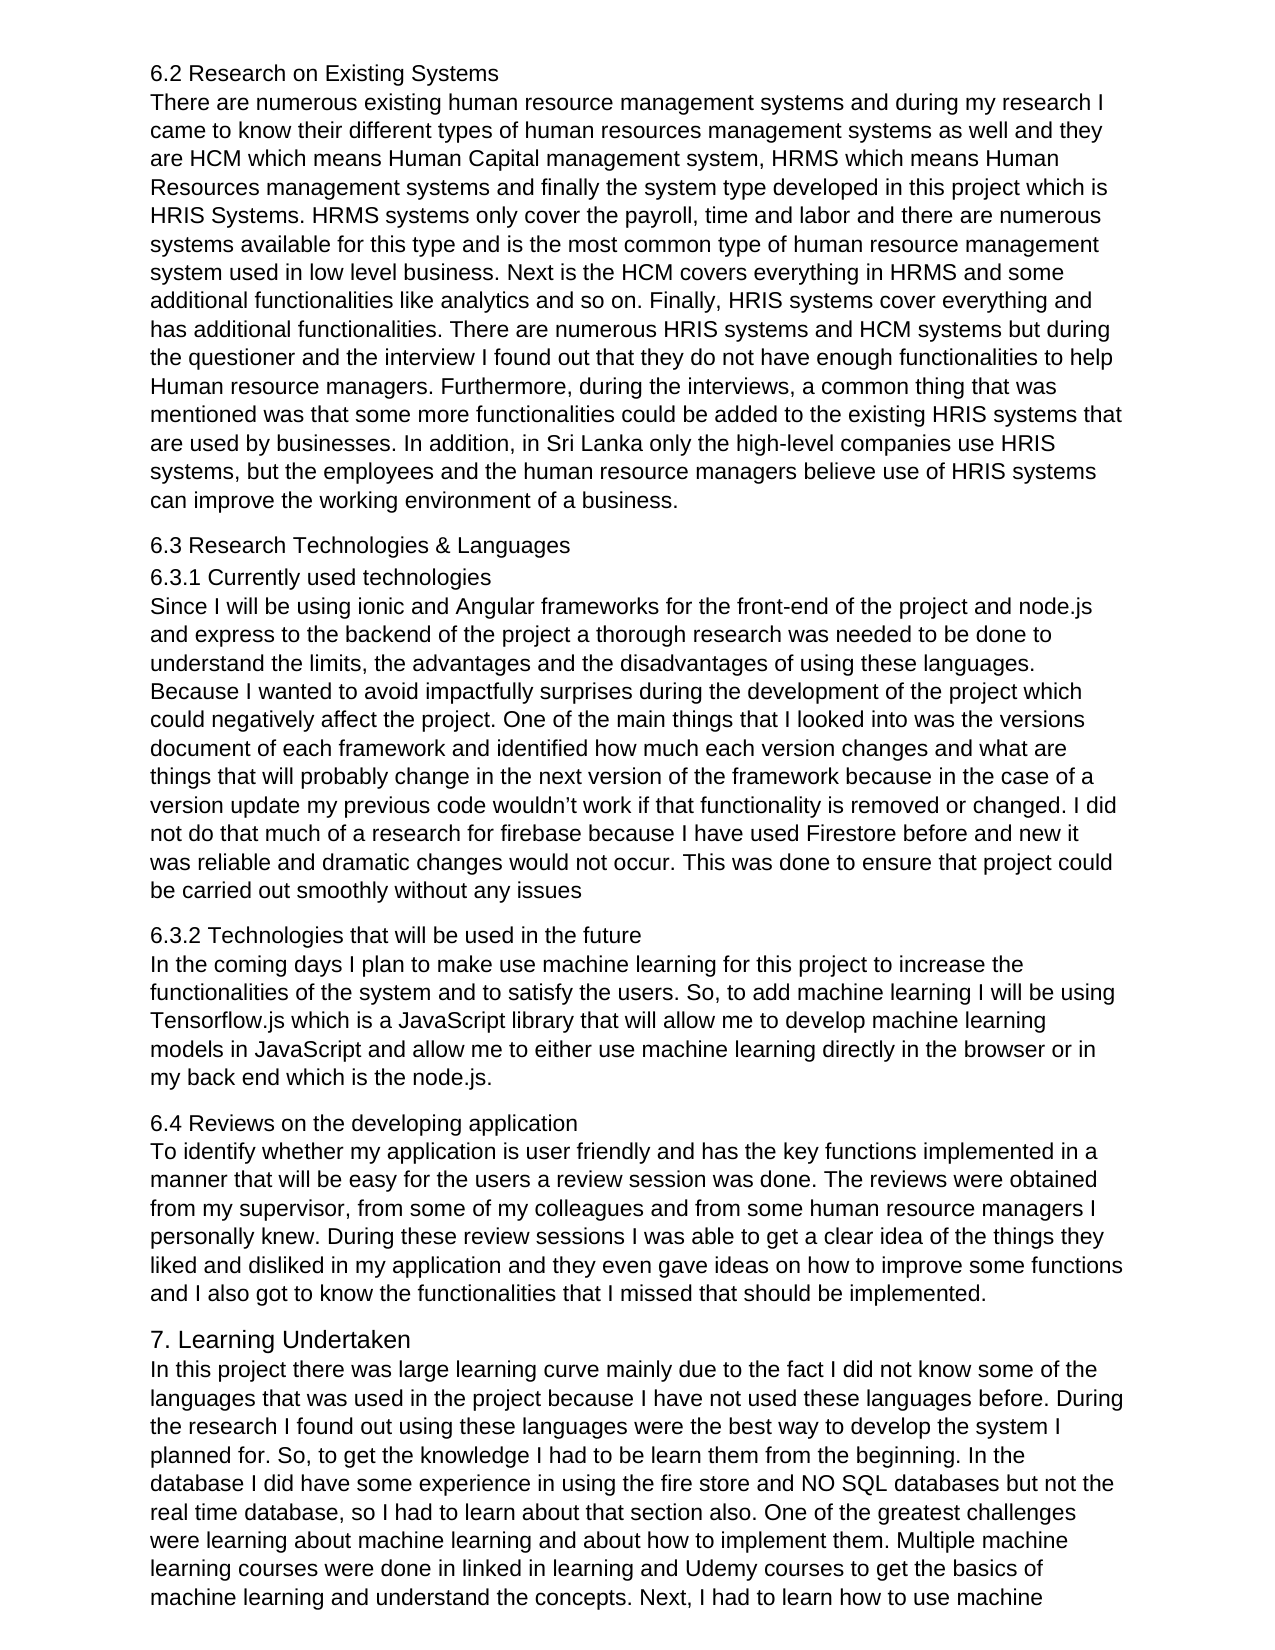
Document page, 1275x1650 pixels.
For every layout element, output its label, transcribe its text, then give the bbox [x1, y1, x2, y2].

subtitle 6.3 Research Technologies & Languages [150, 532, 1125, 558]
subtitle 6.3.2 Technologies that will be used in the future [150, 922, 1125, 948]
subtitle 6.2 Research on Existing Systems [150, 60, 1125, 86]
text Since I will be using ionic and Angular frameworks for the front-end of the project and node.js and express to the backend of the project a thorough research was needed to be done to understand the limits, the advantages and the disadvantages of using these languages. Because I wanted to avoid impactfully surprises during the development of the project which could negatively affect the project. One of the main things that I looked into was the versions document of each framework and identified how much each version changes and what are things that will probably change in the next version of the framework because in the case of a version update my previous code wouldn’t work if that functionality is removed or changed. I did not do that much of a research for firebase because I have used Firestore before and new it was reliable and dramatic changes would not occur. This was done to ensure that project could be carried out smoothly without any issues [150, 593, 1125, 903]
text In the coming days I plan to make use machine learning for this project to increase the functionalities of the system and to satisfy the users. So, to add machine learning I will be using Tensorflow.js which is a JavaScript library that will allow me to develop machine learning models in JavaScript and allow me to either use machine learning directly in the browser or in my back end which is the node.js. [150, 951, 1125, 1091]
subtitle 7. Learning Undertaken [150, 1325, 1125, 1354]
text There are numerous existing human resource management systems and during my research I came to know their different types of human resources management systems as well and they are HCM which means Human Capital management system, HRMS which means Human Resources management systems and finally the system type developed in this project which is HRIS Systems. HRMS systems only cover the payroll, time and labor and there are numerous systems available for this type and is the most common type of human resource management system used in low level business. Next is the HCM covers everything in HRMS and some additional functionalities like analytics and so on. Finally, HRIS systems cover everything and has additional functionalities. There are numerous HRIS systems and HCM systems but during the questioner and the interview I found out that they do not have enough functionalities to help Human resource managers. Furthermore, during the interviews, a common thing that was mentioned was that some more functionalities could be added to the existing HRIS systems that are used by businesses. In addition, in Sri Lanka only the high-level companies use HRIS systems, but the employees and the human resource managers believe use of HRIS systems can improve the working environment of a business. [150, 88, 1125, 513]
subtitle 6.4 Reviews on the developing application [150, 1109, 1125, 1136]
subtitle 6.3.1 Currently used technologies [150, 564, 1125, 591]
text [150, 1356, 1125, 1610]
text To identify whether my application is user friendly and has the key functions implemented in a manner that will be easy for the users a review session was done. The reviews were obtained from my supervisor, from some of my colleagues and from some human resource managers I personally knew. During these review sessions I was able to get a clear idea of the things they liked and disliked in my application and they even gave ideas on how to improve some functions and I also got to know the functionalities that I missed that should be implemented. [150, 1138, 1125, 1306]
